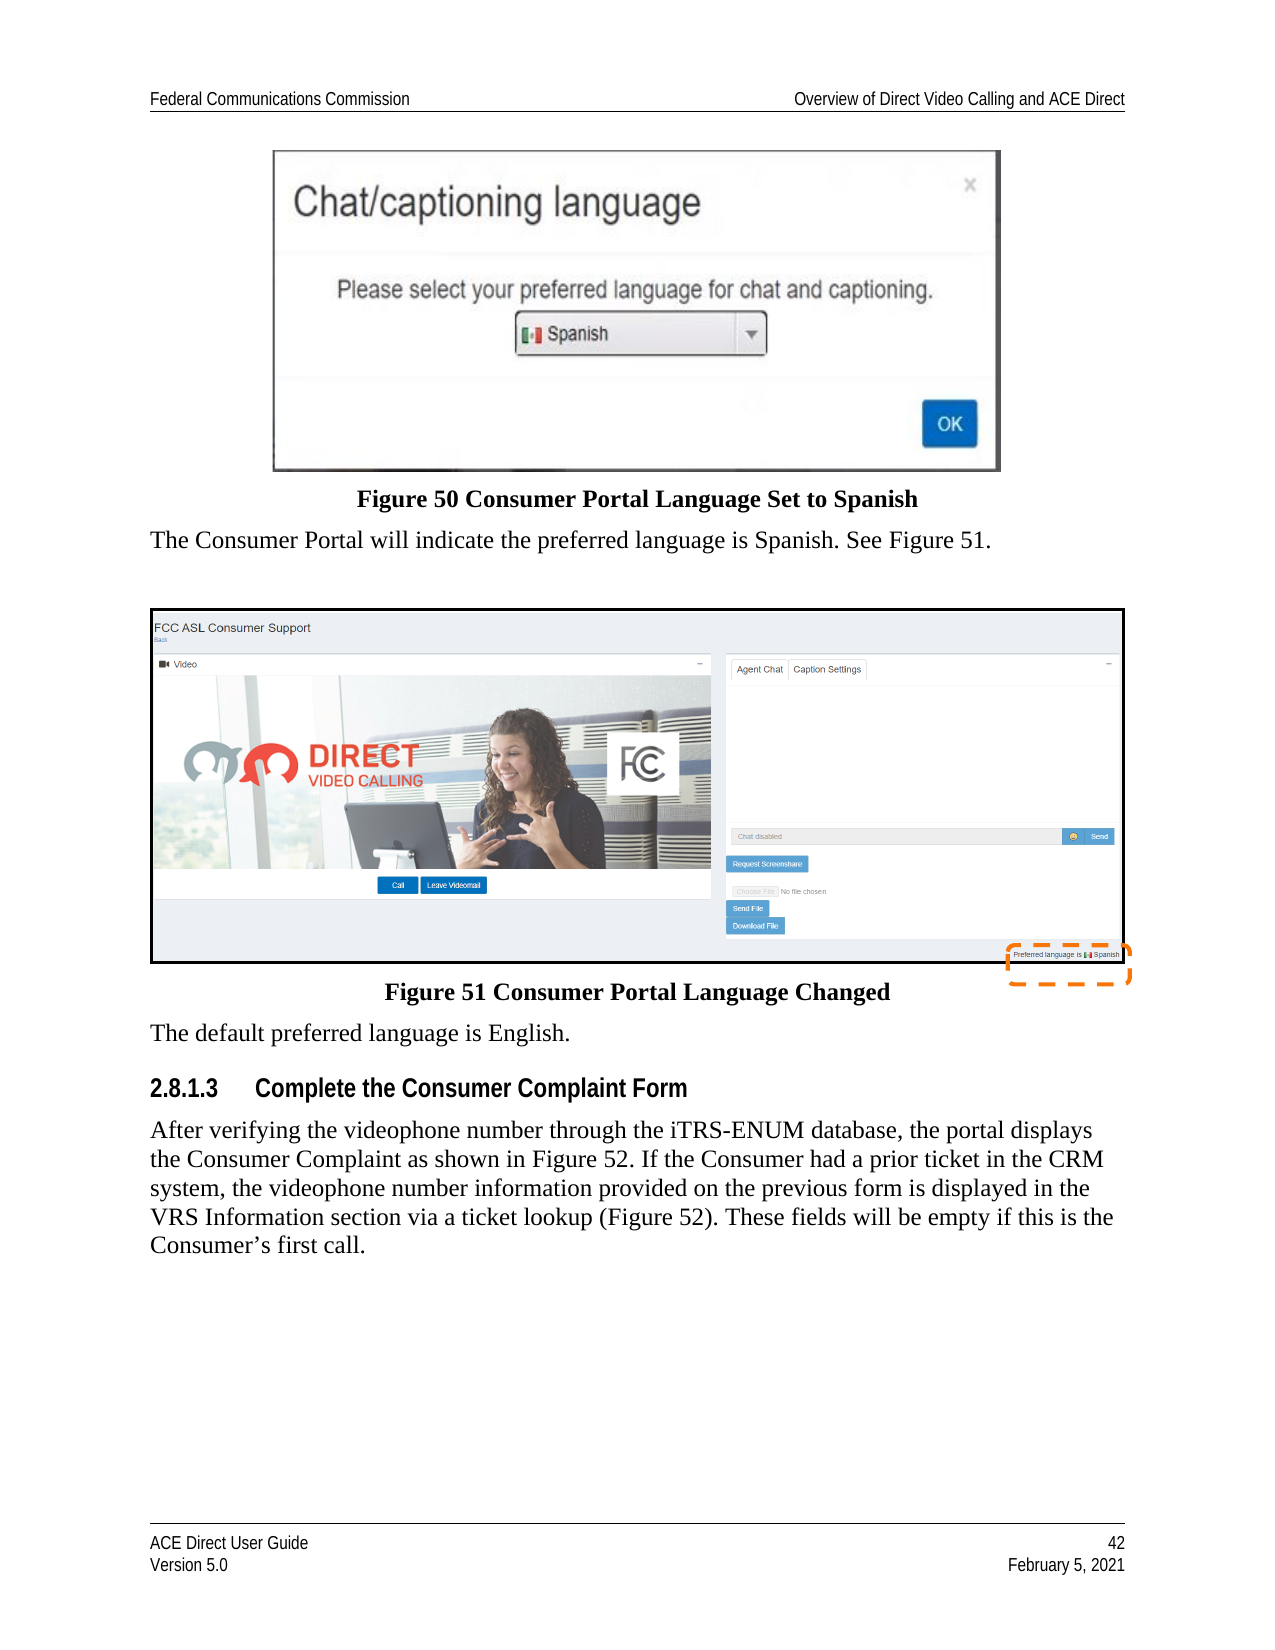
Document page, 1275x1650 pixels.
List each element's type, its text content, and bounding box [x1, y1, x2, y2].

text The Consumer Portal will indicate the preferred language is Spanish. See Figure 51. [150, 526, 1125, 554]
picture [272, 150, 1001, 472]
text Figure 50 Consumer Portal Language Set to Spanish [150, 484, 1125, 513]
subtitle Complete the Consumer Complaint Form [150, 1072, 1125, 1103]
picture [153, 611, 1122, 961]
text After verifying the videophone number through the iTRS-ENUM database, the portal displays the Consumer Complaint as shown in Figure 52. If the Consumer had a prior ticket in the CRM system, the videophone number information provided on the previous form is displayed in the VRS Information section via a ticket lookup (Figure 52). These fields will be empty if this is the Consumer’s first call. [150, 1116, 1125, 1259]
text The default preferred language is English. [150, 1018, 1125, 1047]
